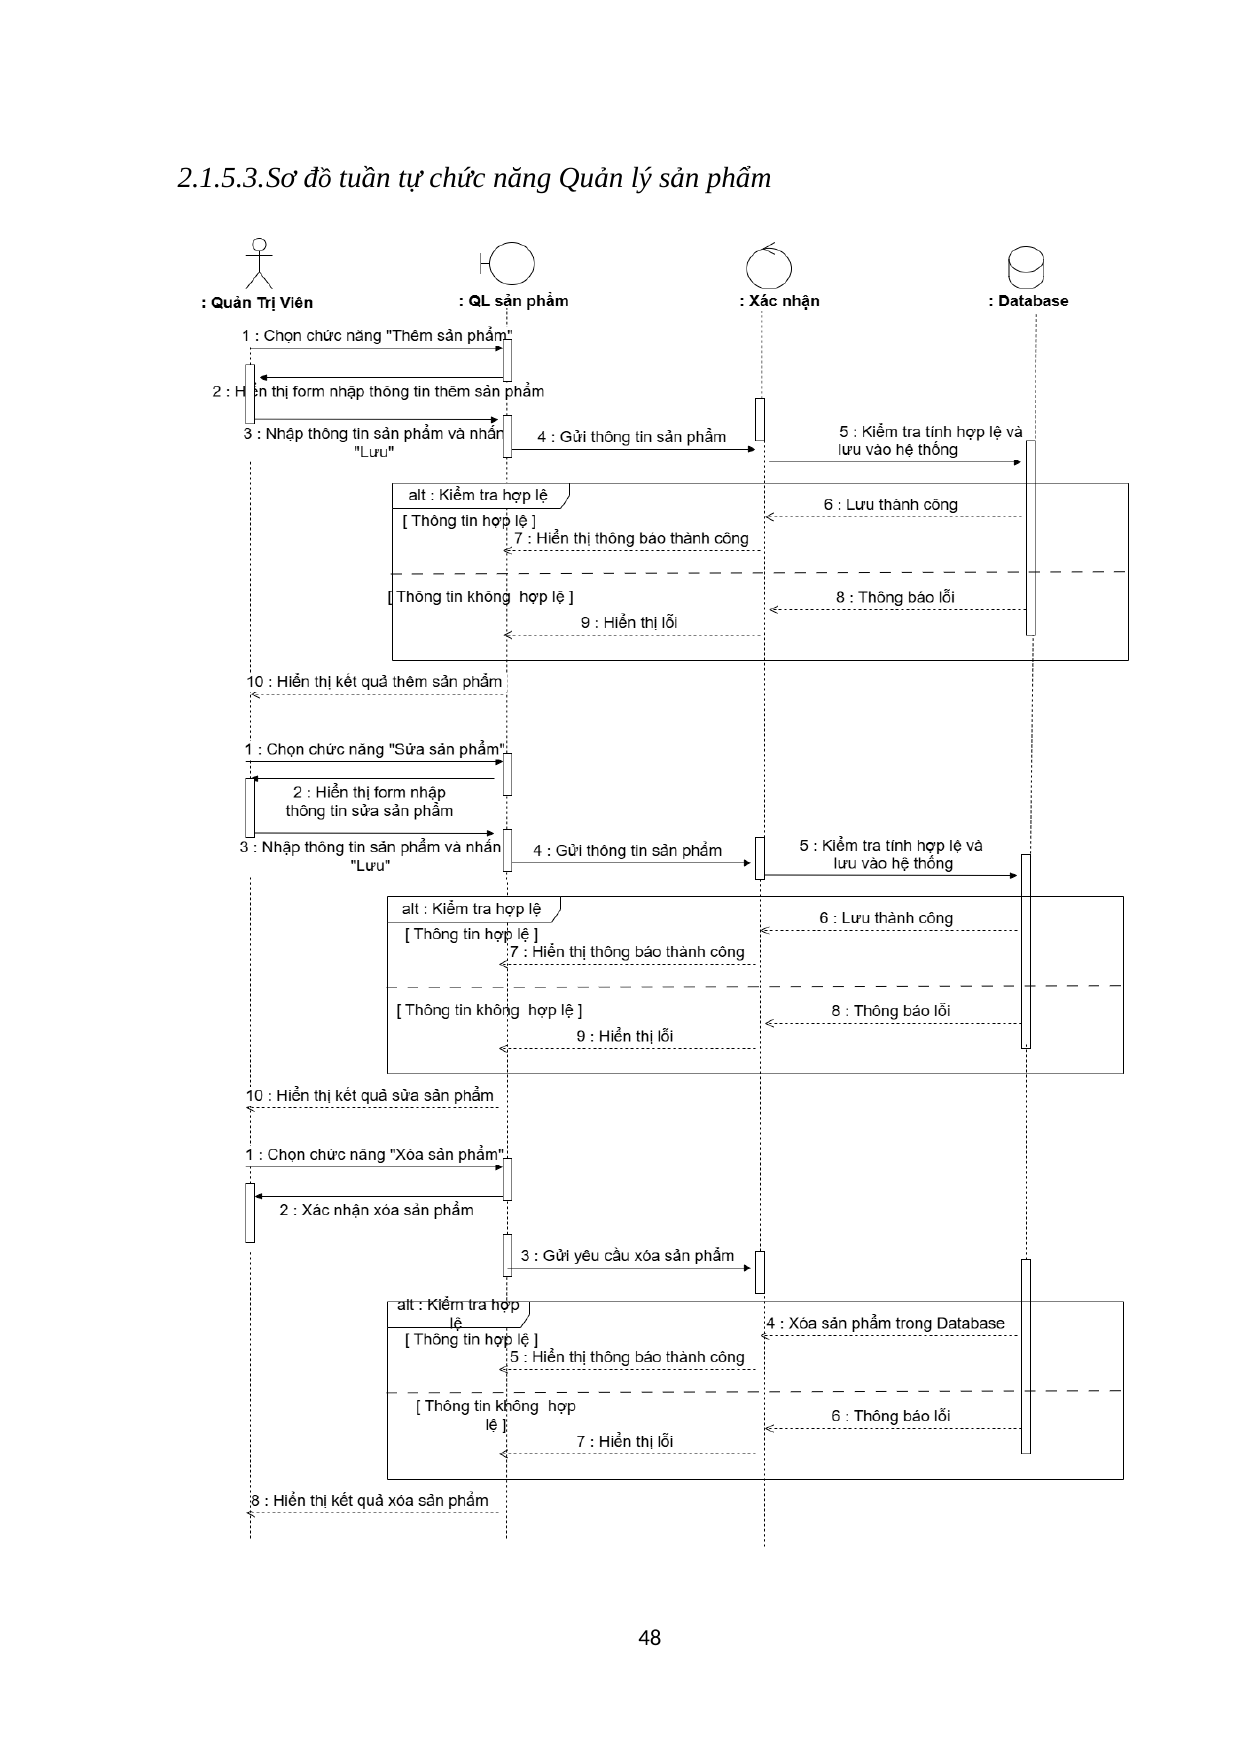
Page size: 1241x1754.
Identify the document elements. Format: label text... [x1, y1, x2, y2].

picture [192, 229, 1137, 1556]
list Sơ đồ tuần tự chức năng Quản lý sản phẩm [177, 160, 1122, 194]
